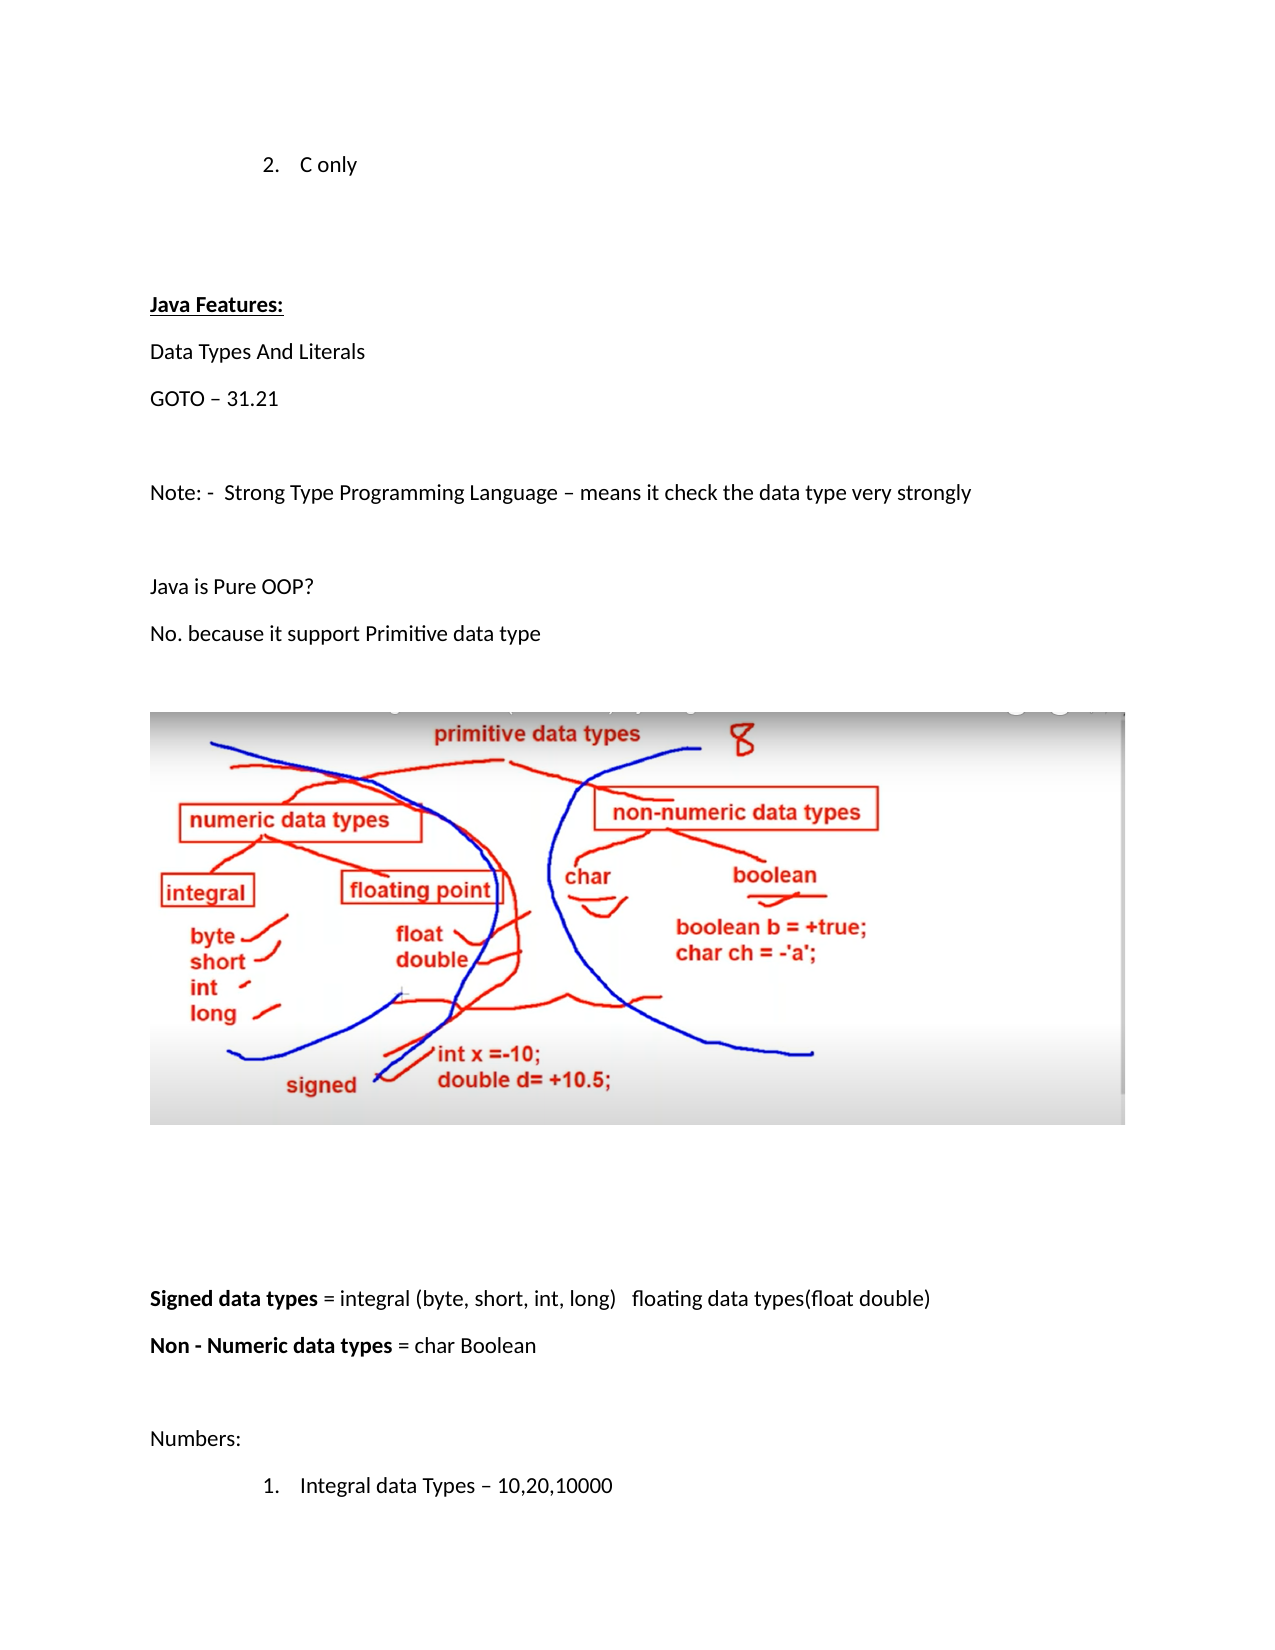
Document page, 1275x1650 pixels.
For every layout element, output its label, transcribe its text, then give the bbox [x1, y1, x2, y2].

text Java Features: [150, 291, 1125, 319]
text GOTO – 31.21 [150, 384, 1125, 412]
text Non - Numeric data types = char Boolean [150, 1331, 1125, 1359]
text Note: - Strong Type Programming Language – means it check the data type very strongly [150, 478, 1125, 506]
text Data Types And Literals [150, 337, 1125, 366]
list Integral data Types – 10,20,10000 [262, 1471, 1125, 1499]
text Java is Pure OOP? [150, 572, 1125, 600]
text Numbers: [150, 1424, 1125, 1453]
list C only [262, 150, 1125, 178]
picture [150, 712, 1125, 1125]
text No. because it support Primitive data type [150, 619, 1125, 647]
text Signed data types = integral (byte, short, int, long) floating data types(float double) [150, 1284, 1125, 1312]
